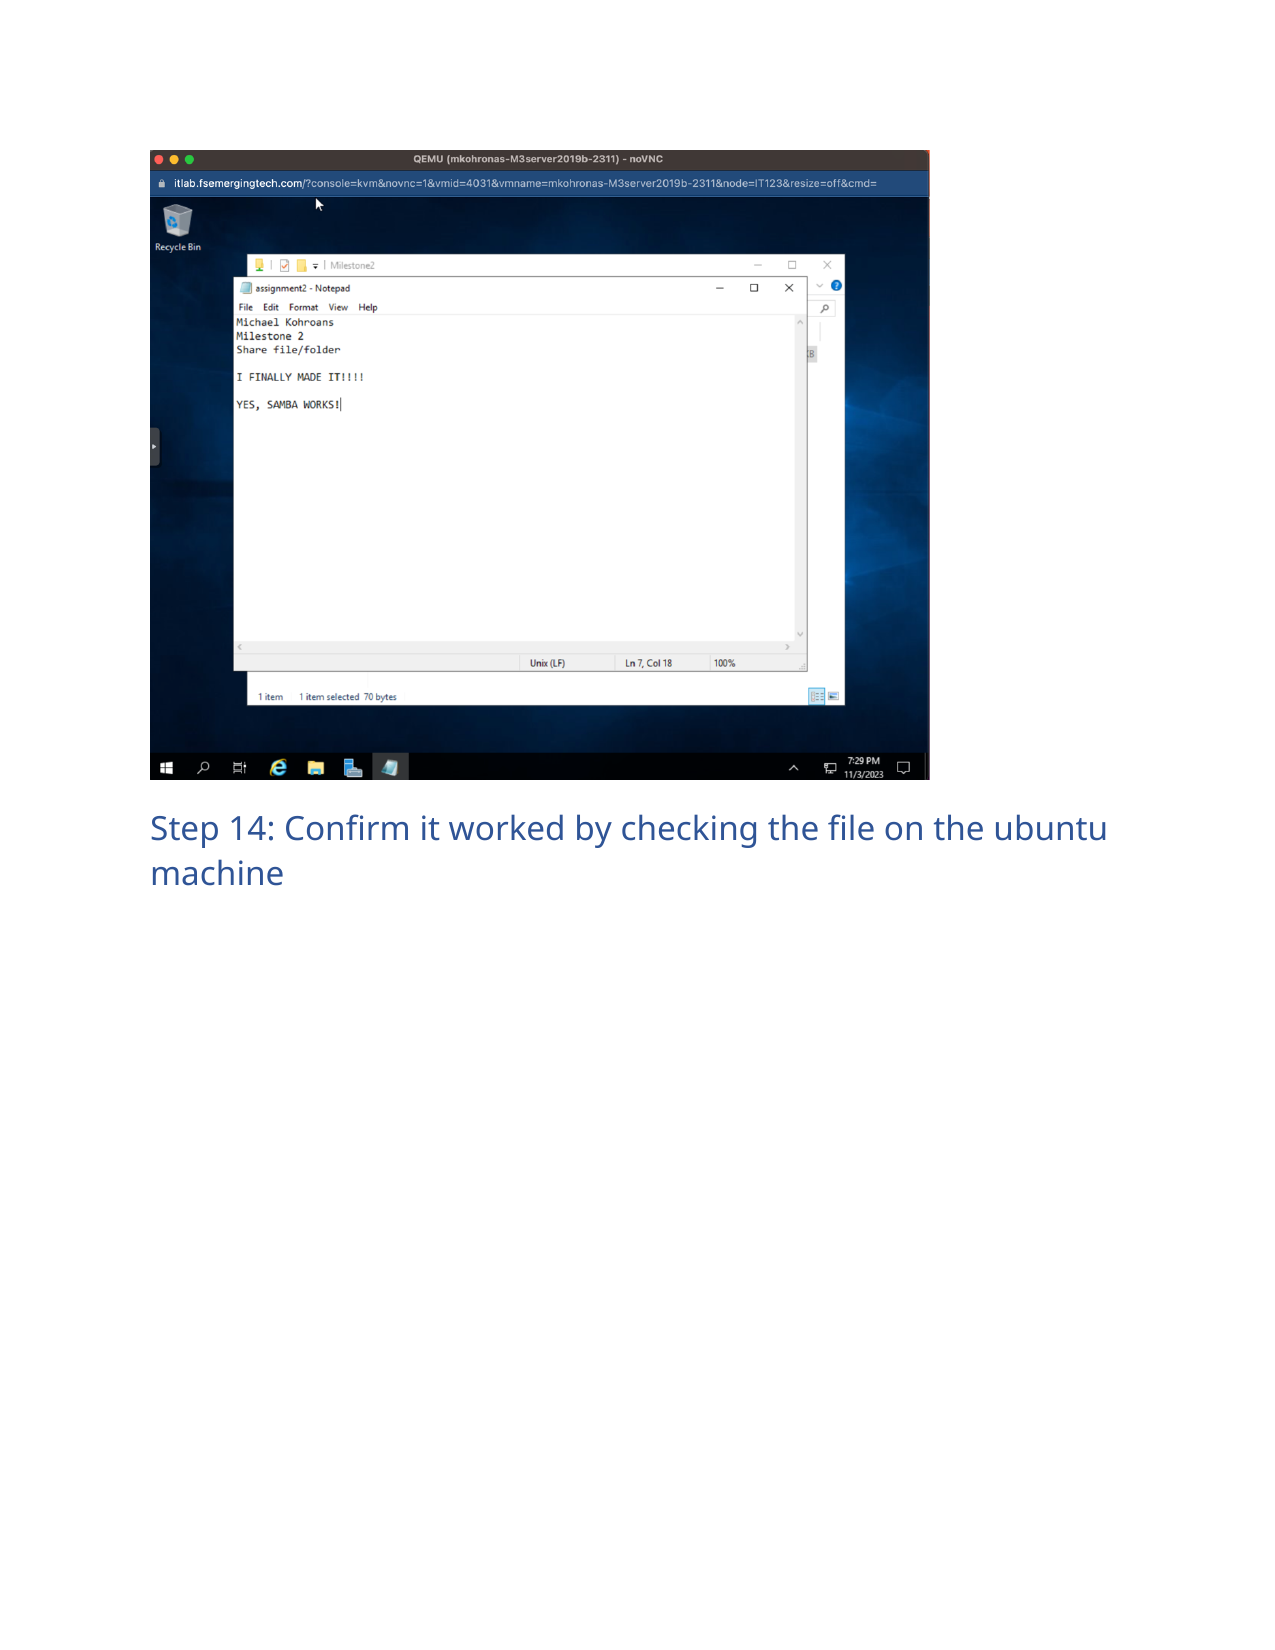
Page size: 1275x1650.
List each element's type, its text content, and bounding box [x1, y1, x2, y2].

subtitle Step 14: Confirm it worked by checking the file on the ubuntu machine [150, 804, 1125, 895]
picture [150, 150, 930, 780]
